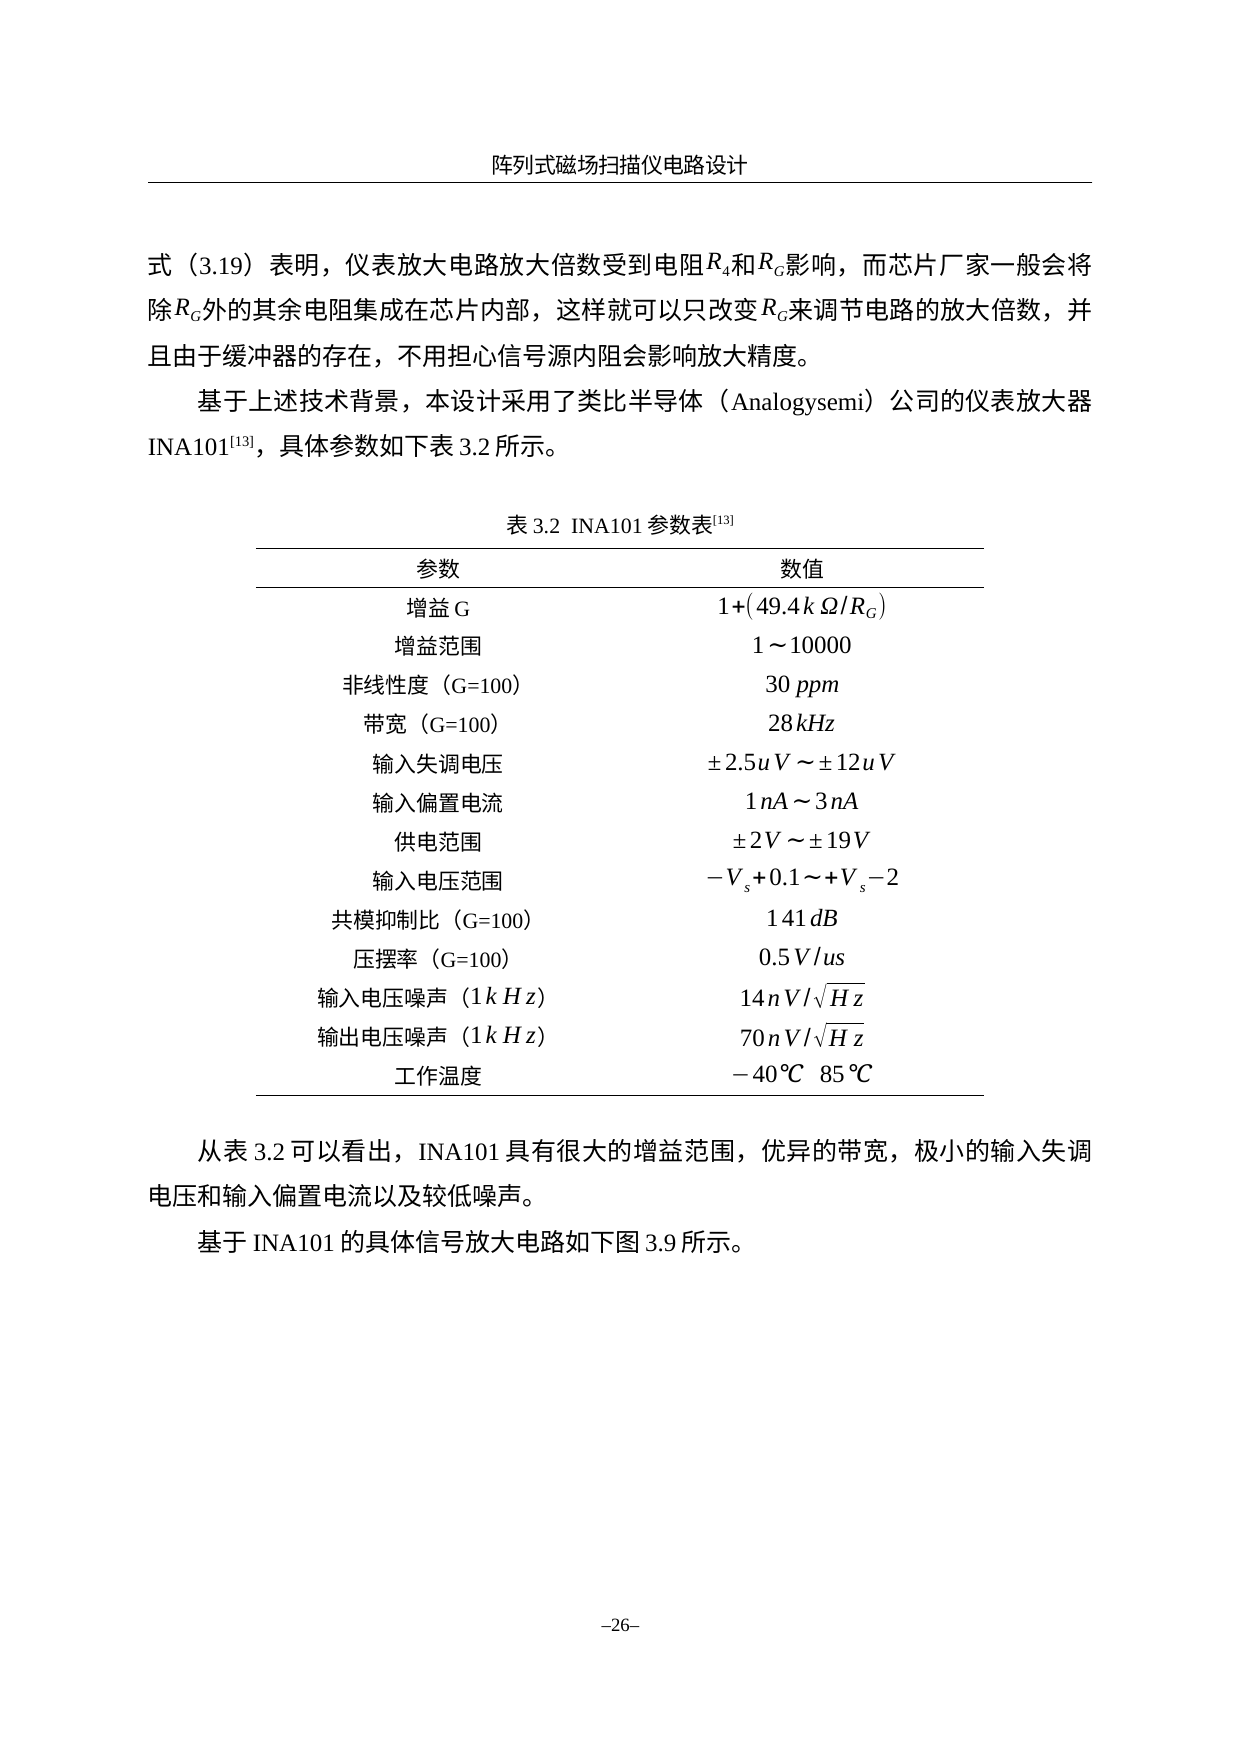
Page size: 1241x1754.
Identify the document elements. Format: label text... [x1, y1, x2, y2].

table_cell 非线性度（G=100） [256, 665, 620, 704]
table_cell [620, 1055, 984, 1094]
table_cell 输入电压范围 [256, 860, 620, 899]
table_cell [620, 588, 984, 626]
table_cell [620, 782, 984, 821]
table_cell [620, 860, 984, 899]
table_cell 工作温度 [256, 1055, 620, 1094]
table_cell [620, 821, 984, 860]
table_cell 供电范围 [256, 821, 620, 860]
table_cell [620, 899, 984, 938]
text 基于INA101的具体信号放大电路如下图3.9所示。 [148, 1222, 1092, 1258]
table_cell 输入偏置电流 [256, 782, 620, 821]
text 表3.2 INA101参数表[13] [148, 508, 1092, 540]
table_cell 共模抑制比（G=100） [256, 899, 620, 938]
table_header 参数 [256, 549, 620, 587]
table_cell 输入失调电压 [256, 743, 620, 782]
table_header 数值 [620, 549, 984, 587]
table_cell [620, 665, 984, 704]
text 式（3.19）表明，仪表放大电路放大倍数受到电阻和影响，而芯片厂家一般会将除外的其余电阻集成在芯片内部，这样就可以只改变来调节电路的放大倍数，并且由于缓冲器的存在，不用担心信号源内阻会影响放大精度。 [148, 246, 1092, 372]
text 基于上述技术背景，本设计采用了类比半导体（Analogysemi）公司的仪表放大器INA101[13]，具体参数如下表3.2所示。 [148, 381, 1092, 463]
table_cell 增益范围 [256, 626, 620, 665]
table_cell 带宽（G=100） [256, 704, 620, 743]
text 从表3.2可以看出，INA101具有很大的增益范围，优异的带宽，极小的输入失调电压和输入偏置电流以及较低噪声。 [148, 1131, 1092, 1213]
table_cell 增益G [256, 588, 620, 626]
table_cell [620, 977, 984, 1016]
table_cell 输入电压噪声（） [256, 977, 620, 1016]
table_cell 输出电压噪声（） [256, 1016, 620, 1055]
table_cell [620, 704, 984, 743]
table_cell [620, 938, 984, 977]
table_cell [620, 1016, 984, 1055]
table_cell 压摆率（G=100） [256, 938, 620, 977]
table_cell [620, 743, 984, 782]
table_cell [620, 626, 984, 665]
